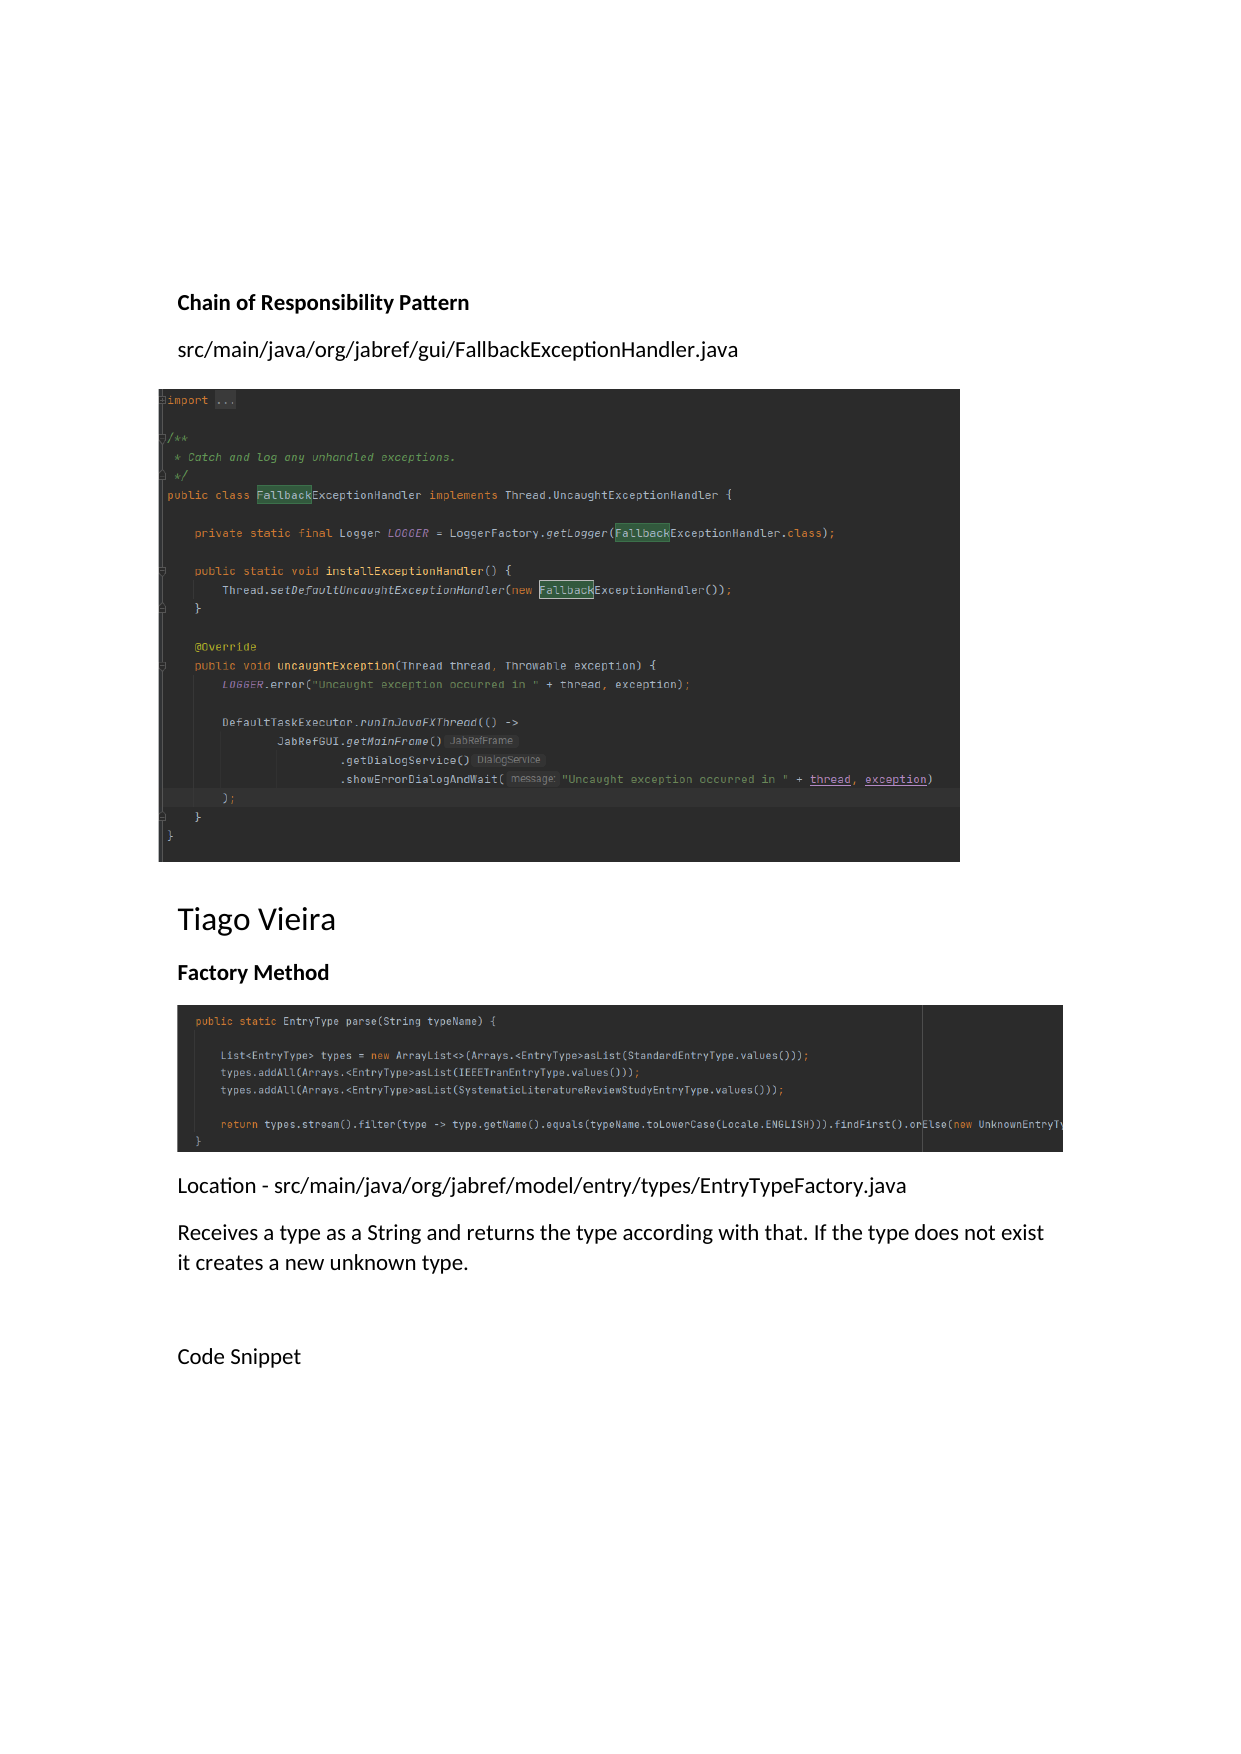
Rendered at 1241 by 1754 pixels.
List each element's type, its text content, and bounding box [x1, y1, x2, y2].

picture [158, 389, 960, 862]
text Factory Method [177, 958, 1063, 986]
picture [177, 1005, 1063, 1152]
text Chain of Responsibility Pattern [177, 288, 1063, 316]
text Location - src/main/java/org/jabref/model/entry/types/EntryTypeFactory.java [177, 1171, 1063, 1199]
text Receives a type as a String and returns the type according with that. If the type does not exist it creates a new unknown type. [177, 1218, 1063, 1276]
text src/main/java/org/jabref/gui/FallbackExceptionHandler.java [177, 335, 1063, 363]
text Code Snippet [177, 1342, 1063, 1370]
text Tiago Vieira [177, 898, 1063, 938]
